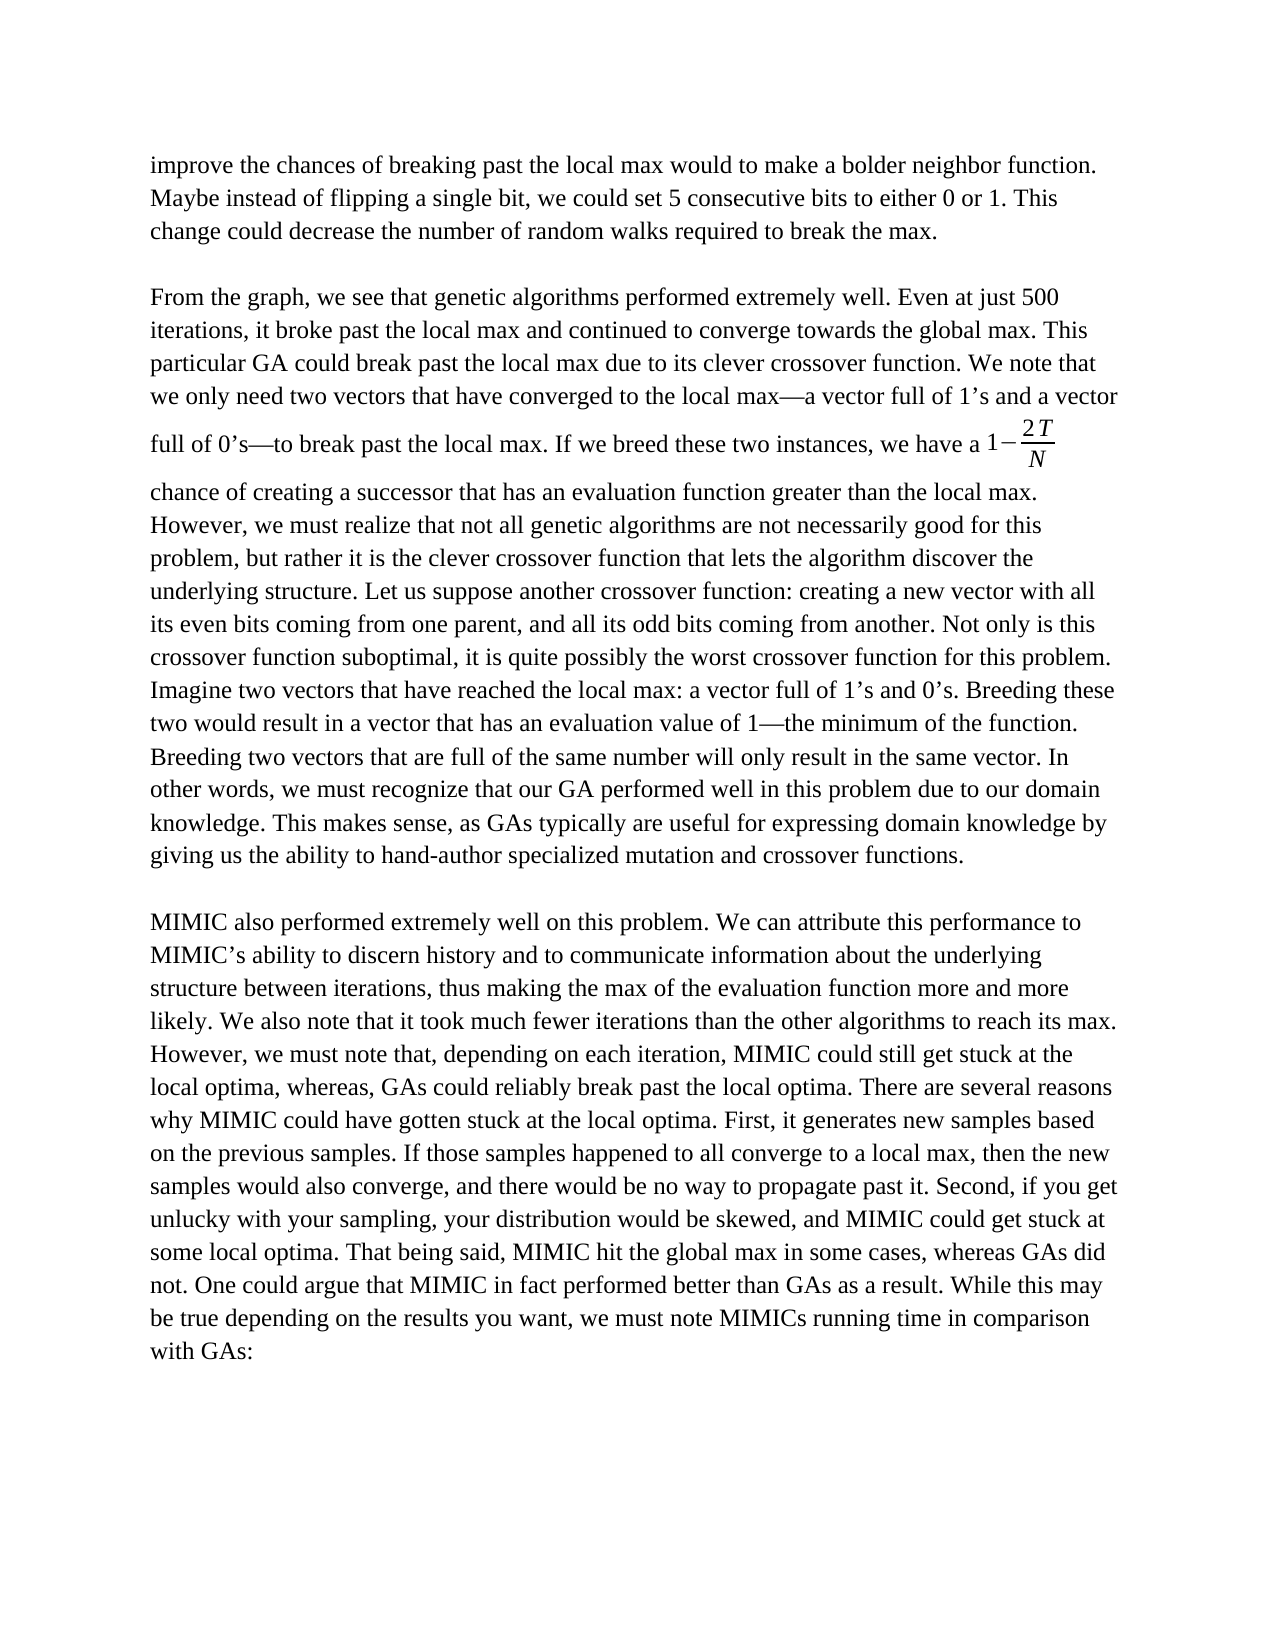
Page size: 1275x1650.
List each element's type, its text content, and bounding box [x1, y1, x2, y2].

text From the graph, we see that genetic algorithms performed extremely well. Even at just 500 iterations, it broke past the local max and continued to converge towards the global max. This particular GA could break past the local max due to its clever crossover function. We note that we only need two vectors that have converged to the local max—a vector full of 1’s and a vector full of 0’s—to break past the local max. If we breed these two instances, we have a chance of creating a successor that has an evaluation function greater than the local max. However, we must realize that not all genetic algorithms are not necessarily good for this problem, but rather it is the clever crossover function that lets the algorithm discover the underlying structure. Let us suppose another crossover function: creating a new vector with all its even bits coming from one parent, and all its odd bits coming from another. Not only is this crossover function suboptimal, it is quite possibly the worst crossover function for this problem. Imagine two vectors that have reached the local max: a vector full of 1’s and 0’s. Breeding these two would result in a vector that has an evaluation value of 1—the minimum of the function. Breeding two vectors that are full of the same number will only result in the same vector. In other words, we must recognize that our GA performed well in this problem due to our domain knowledge. This makes sense, as GAs typically are useful for expressing domain knowledge by giving us the ability to hand-author specialized mutation and crossover functions. [150, 282, 1125, 869]
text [150, 150, 1125, 245]
text MIMIC also performed extremely well on this problem. We can attribute this performance to MIMIC’s ability to discern history and to communicate information about the underlying structure between iterations, thus making the max of the evaluation function more and more likely. We also note that it took much fewer iterations than the other algorithms to reach its max. However, we must note that, depending on each iteration, MIMIC could still get stuck at the local optima, whereas, GAs could reliably break past the local optima. There are several reasons why MIMIC could have gotten stuck at the local optima. First, it generates new samples based on the previous samples. If those samples happened to all converge to a local max, then the new samples would also converge, and there would be no way to propagate past it. Second, if you get unlucky with your sampling, your distribution would be skewed, and MIMIC could get stuck at some local optima. That being said, MIMIC hit the global max in some cases, whereas GAs did not. One could argue that MIMIC in fact performed better than GAs as a result. While this may be true depending on the results you want, we must note MIMICs running time in comparison with GAs: [150, 907, 1125, 1365]
